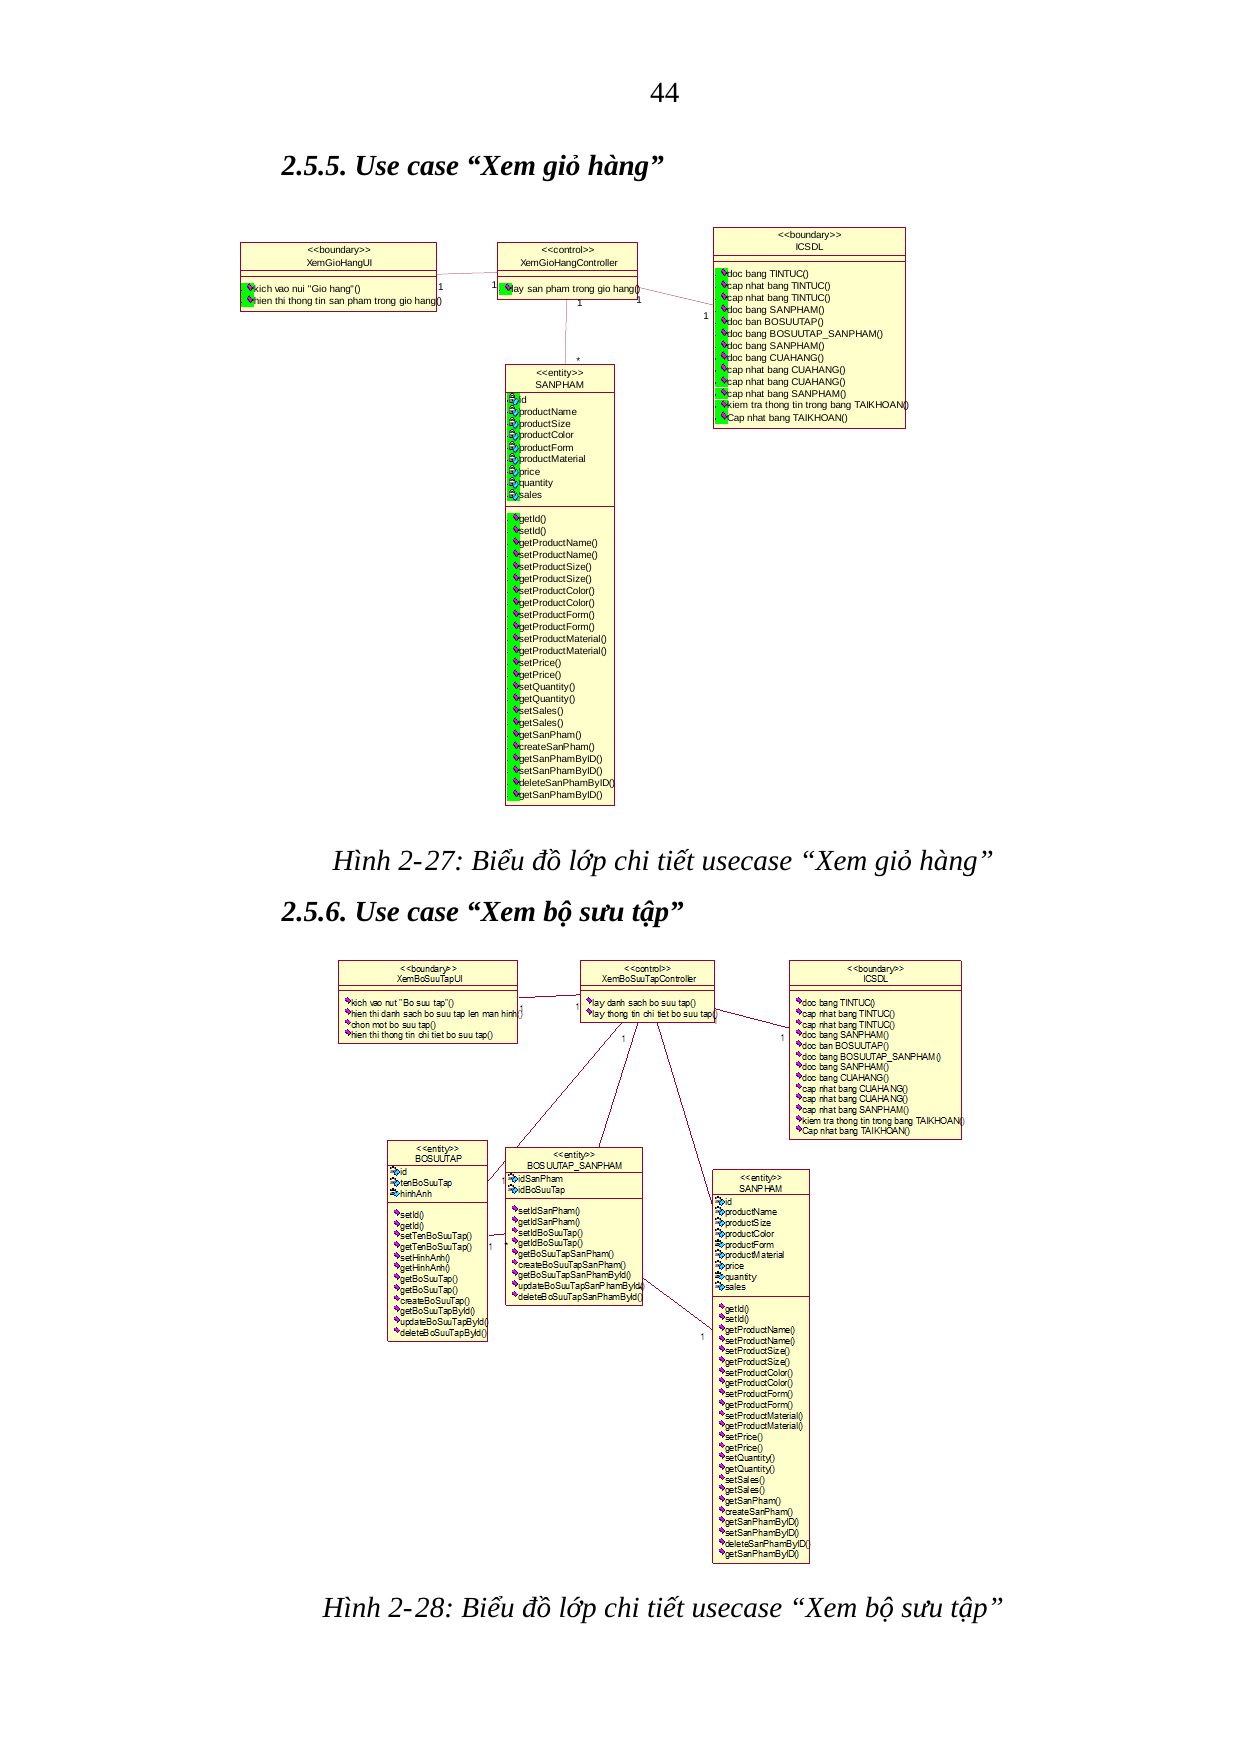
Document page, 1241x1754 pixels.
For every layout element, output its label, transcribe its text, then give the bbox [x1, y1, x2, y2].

picture [322, 944, 1007, 1574]
text Use case “Xem bộ sưu tập” [281, 894, 1122, 927]
text Use case “Xem giỏ hàng” [281, 148, 1122, 181]
text Hình 2-28: Biểu đồ lớp chi tiết usecase “Xem bộ sưu tập” [207, 1591, 1122, 1624]
text Hình 2-27: Biểu đồ lớp chi tiết usecase “Xem giỏ hàng” [207, 843, 1122, 877]
